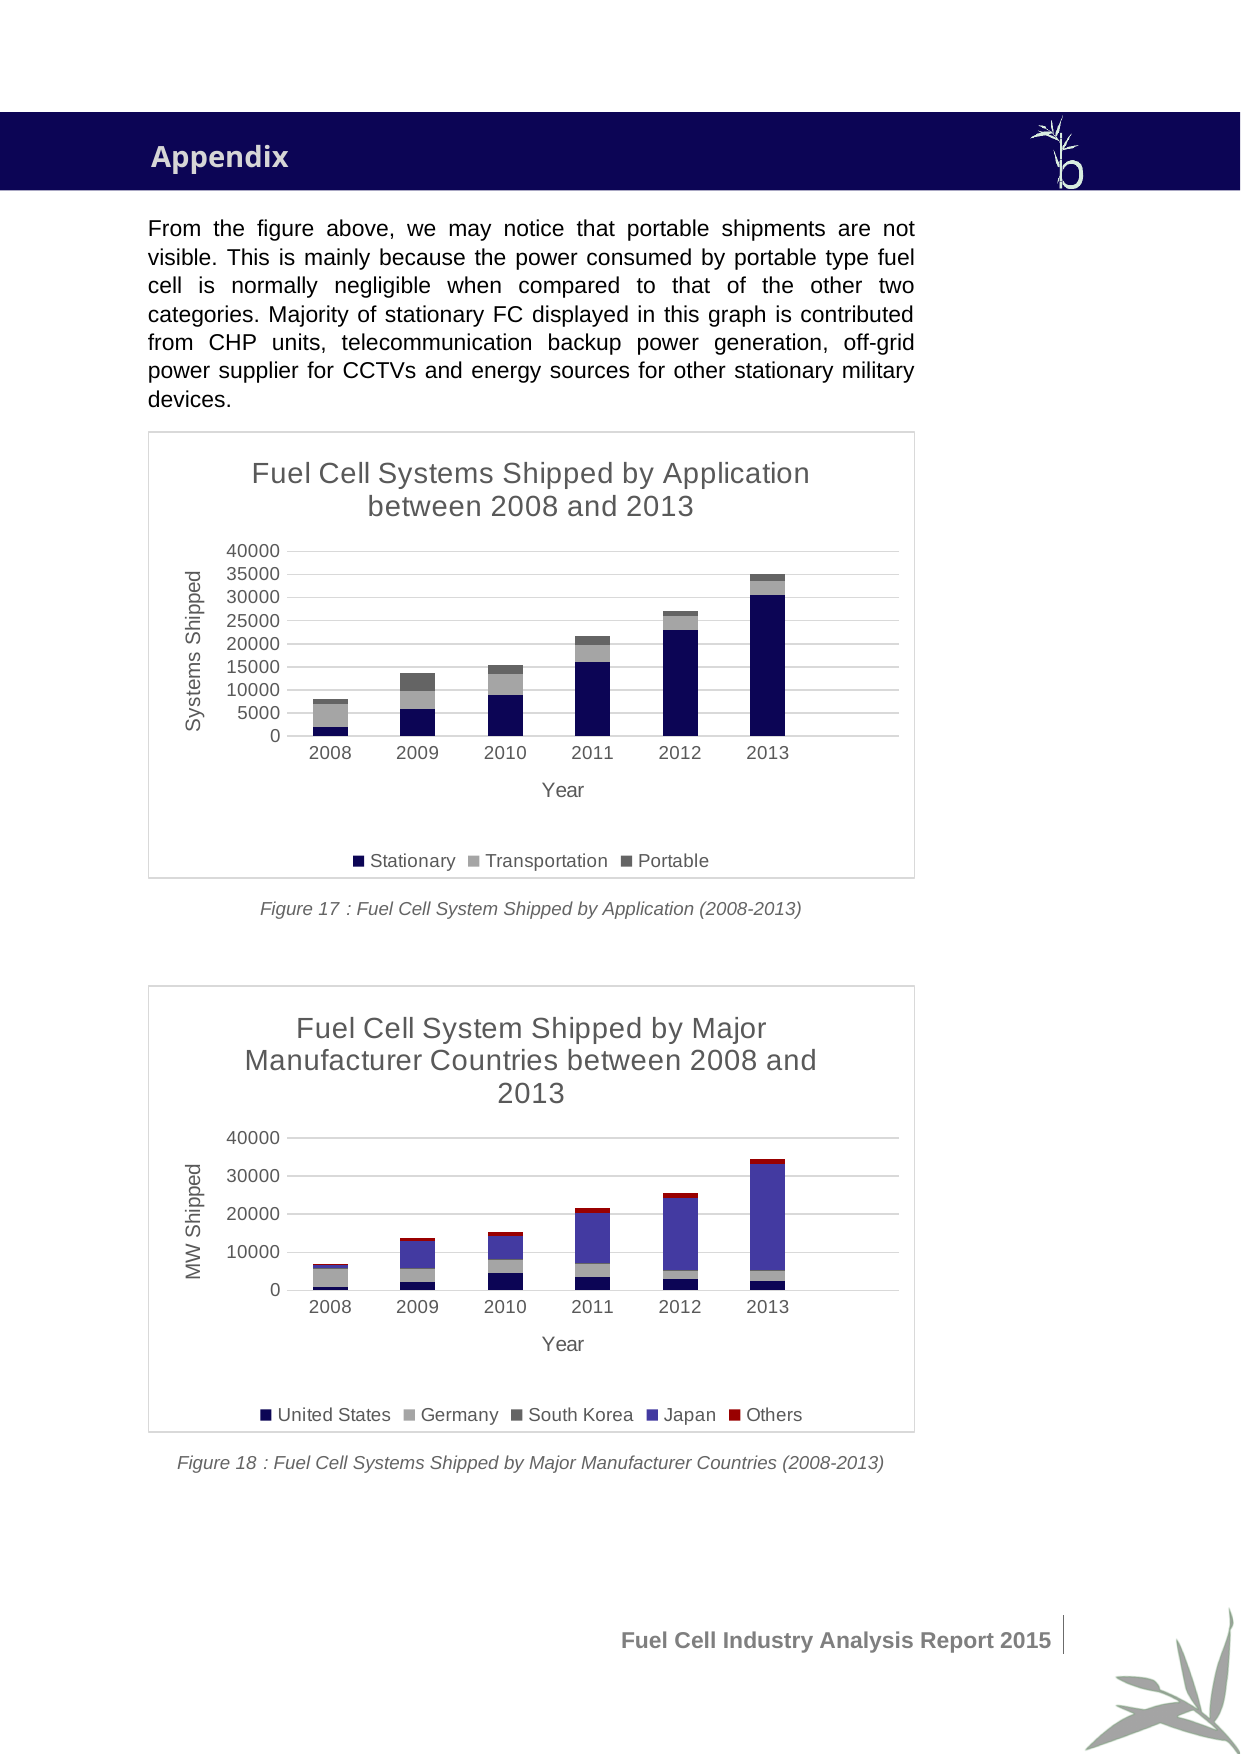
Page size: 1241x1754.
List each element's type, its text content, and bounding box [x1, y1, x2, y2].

text Figure 18 : Fuel Cell Systems Shipped by Major Manufacturer Countries (2008-2013) [148, 1452, 915, 1473]
picture [1068, 1607, 1241, 1754]
text From the figure above, we may notice that portable shipments are not visible. This is mainly because the power consumed by portable type fuel cell is normally negligible when compared to that of the other two categories. Majority of stationary FC displayed in this graph is contributed from CHP units, telecommunication backup power generation, off-grid power supplier for CCTVs and energy sources for other stationary military devices. [148, 215, 915, 412]
text Figure 17 : Fuel Cell System Shipped by Application (2008-2013) [148, 898, 915, 919]
